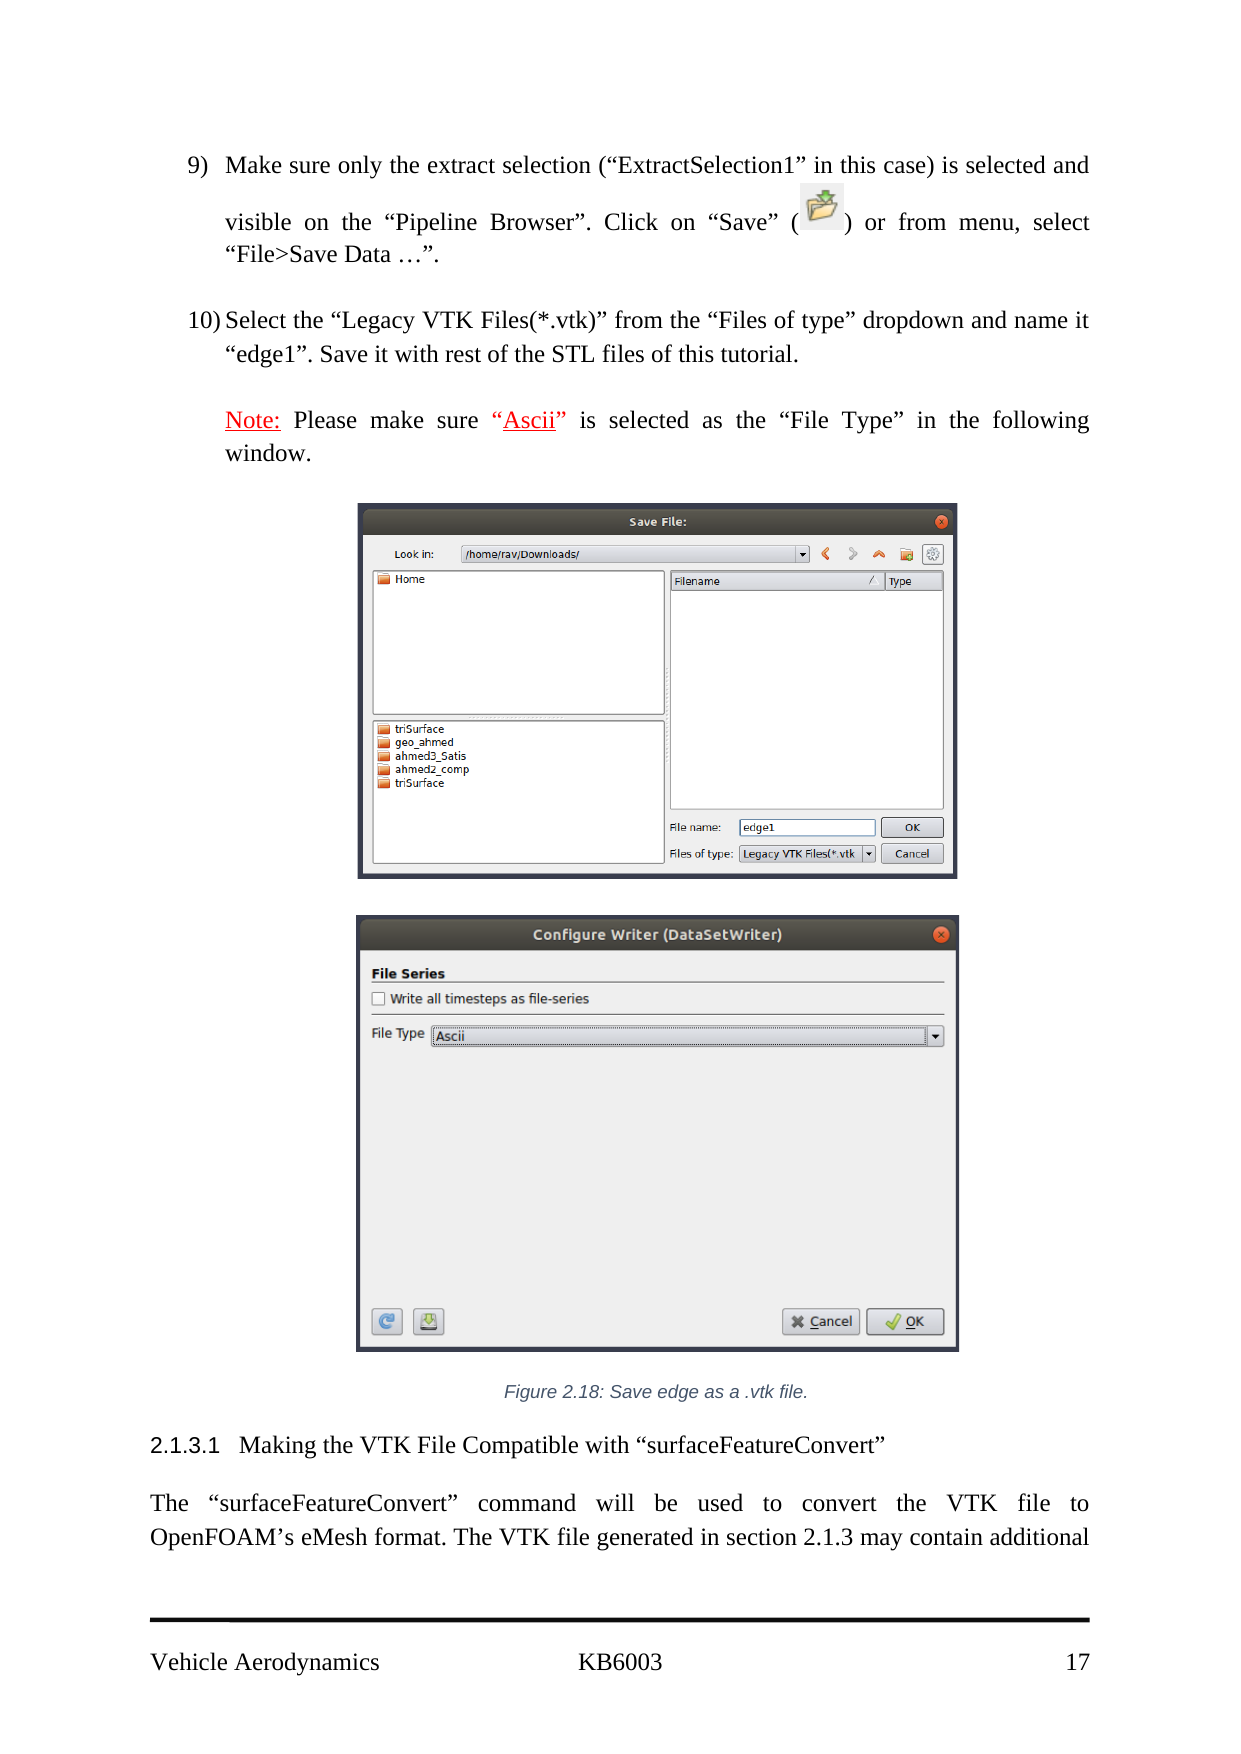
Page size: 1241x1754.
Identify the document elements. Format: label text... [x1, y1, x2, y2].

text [150, 1488, 1090, 1550]
list Make sure only the extract selection (“ExtractSelection1” in this case) is selected and visible on the “Pipeline Browser”. Click on “Save” () or from menu, select “File>Save Data …”. [187, 150, 1090, 268]
picture [357, 503, 958, 879]
list Select the “Legacy VTK Files(*.vtk)” from the “Files of type” dropdown and name it “edge1”. Save it with rest of the STL files of this tutorial. [187, 306, 1090, 367]
subtitle Making the VTK File Compatible with “surfaceFeatureConvert” [150, 1431, 1090, 1459]
picture [800, 183, 844, 230]
list Note: Please make sure “Ascii” is selected as the “File Type” in the following window. [225, 405, 1090, 466]
picture [356, 915, 960, 1352]
